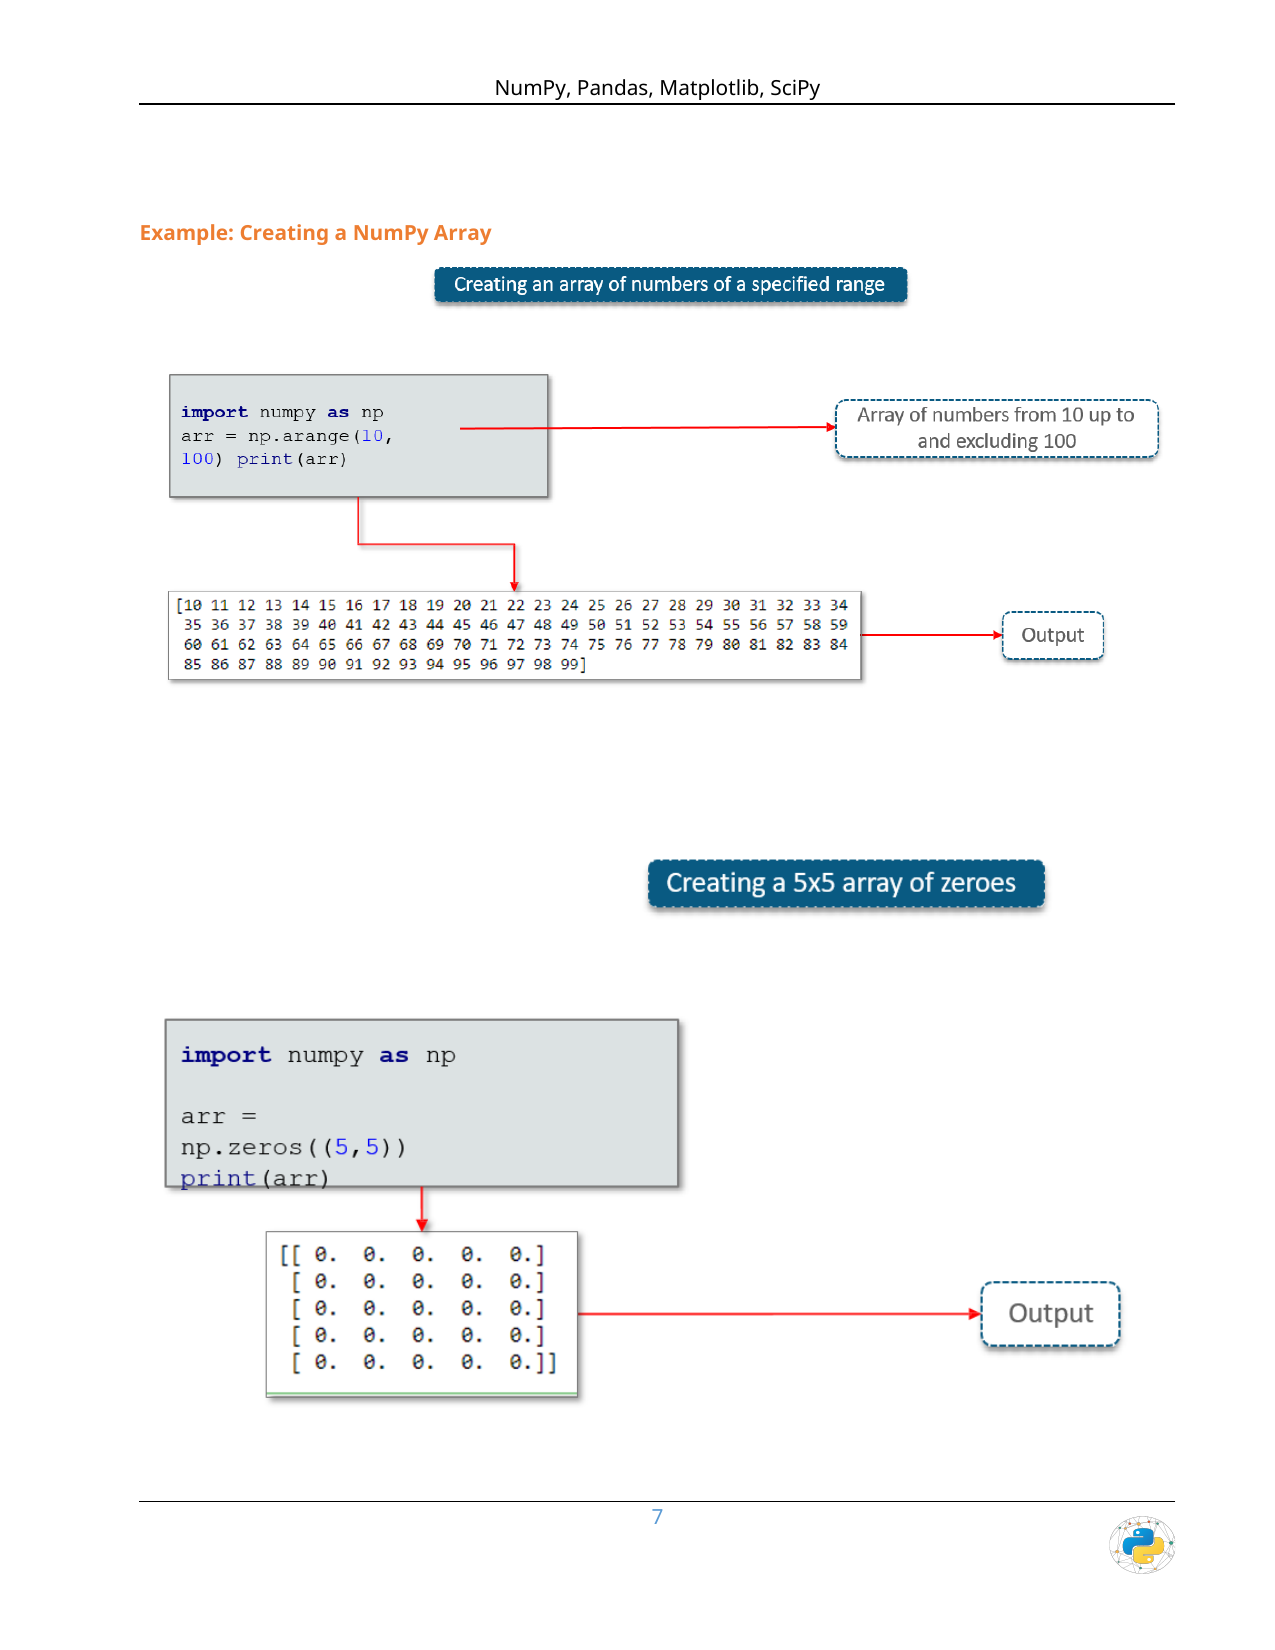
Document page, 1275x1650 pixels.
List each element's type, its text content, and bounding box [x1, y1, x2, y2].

picture [1109, 1516, 1176, 1574]
picture [139, 261, 1176, 693]
picture [139, 834, 1174, 1408]
text Example: Creating a NumPy Array [139, 218, 1175, 247]
